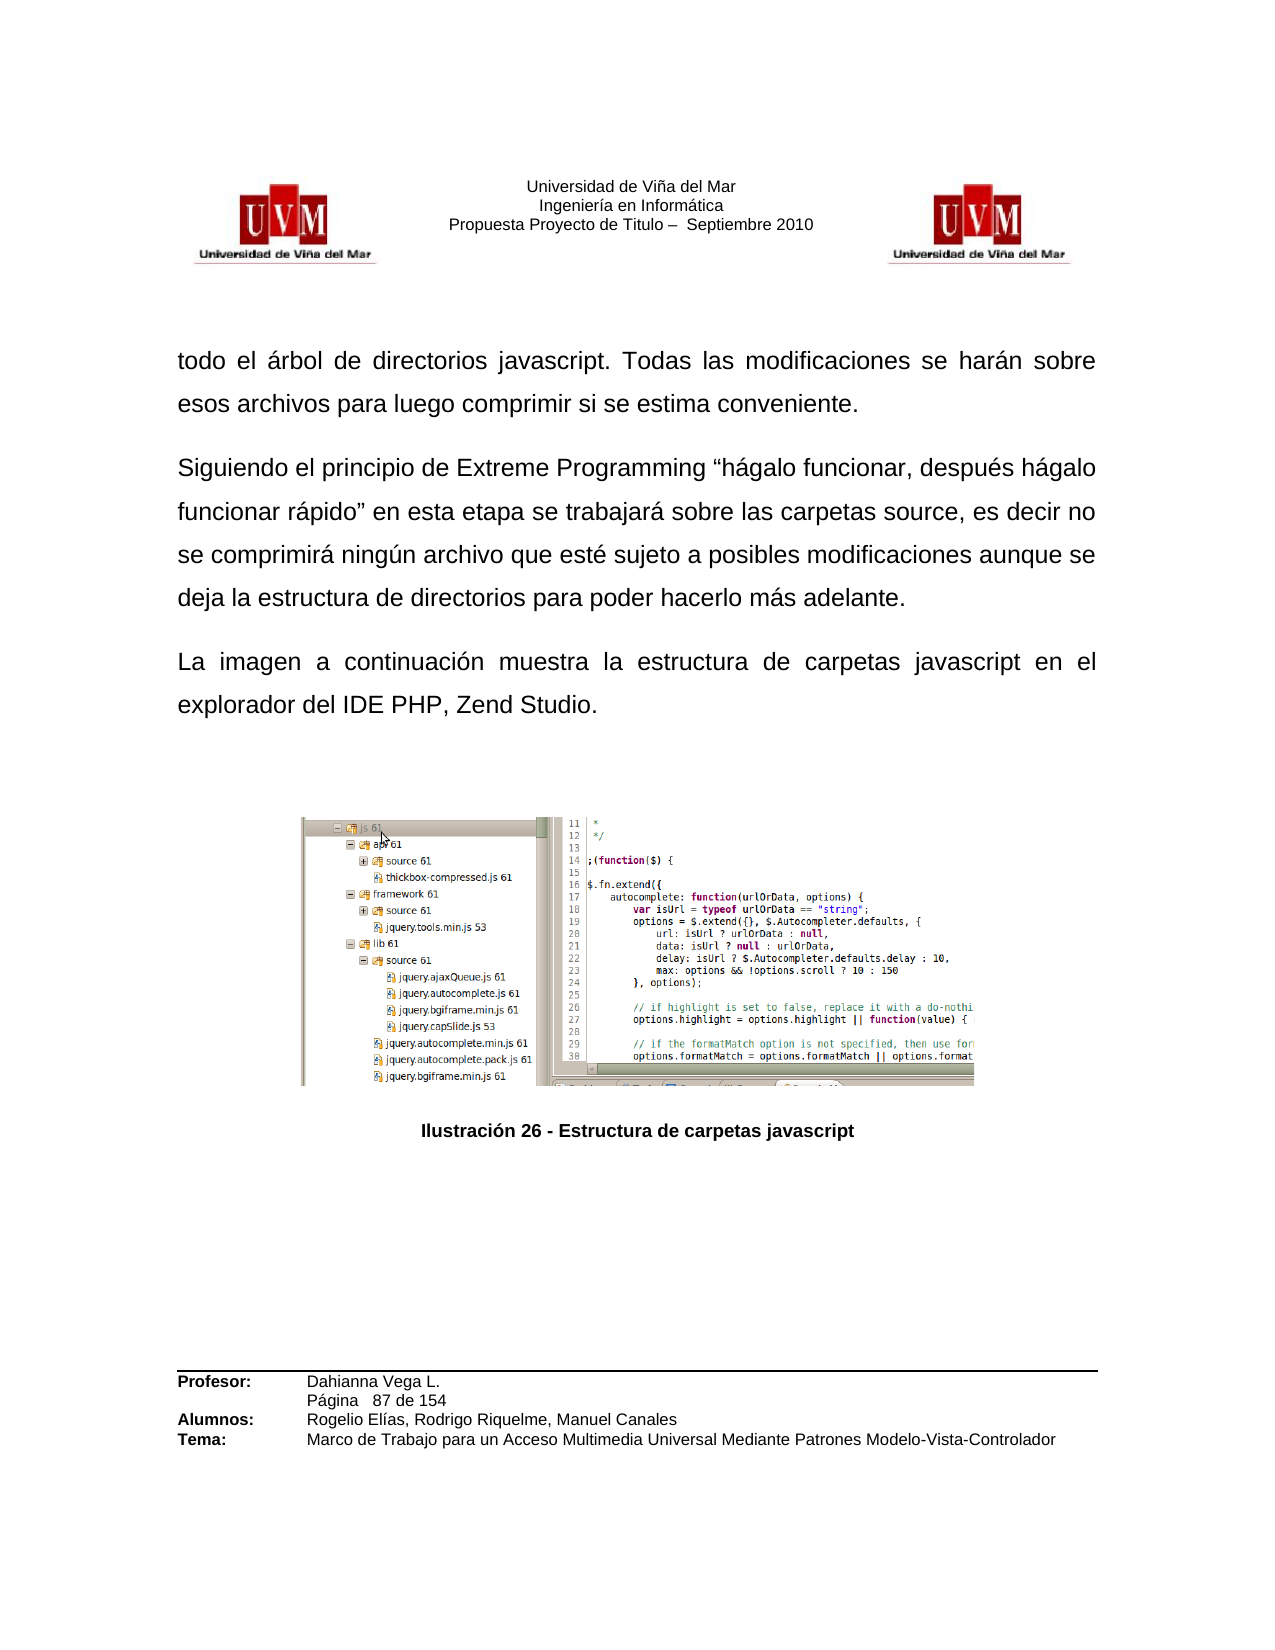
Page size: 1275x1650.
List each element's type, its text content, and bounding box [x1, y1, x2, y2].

picture [871, 176, 1084, 267]
text Siguiendo el principio de Extreme Programming “hágalo funcionar, después hágalo funcionar rápido” en esta etapa se trabajará sobre las carpetas source, es decir no se comprimirá ningún archivo que esté sujeto a posibles modificaciones aunque se deja la estructura de directorios para poder hacerlo más adelante. [177, 453, 1098, 612]
picture [177, 176, 390, 267]
picture [300, 817, 975, 1086]
text La imagen a continuación muestra la estructura de carpetas javascript en el explorador del IDE PHP, Zend Studio. [177, 647, 1098, 719]
text Ilustración 26 - Estructura de carpetas javascript [177, 1120, 1098, 1142]
